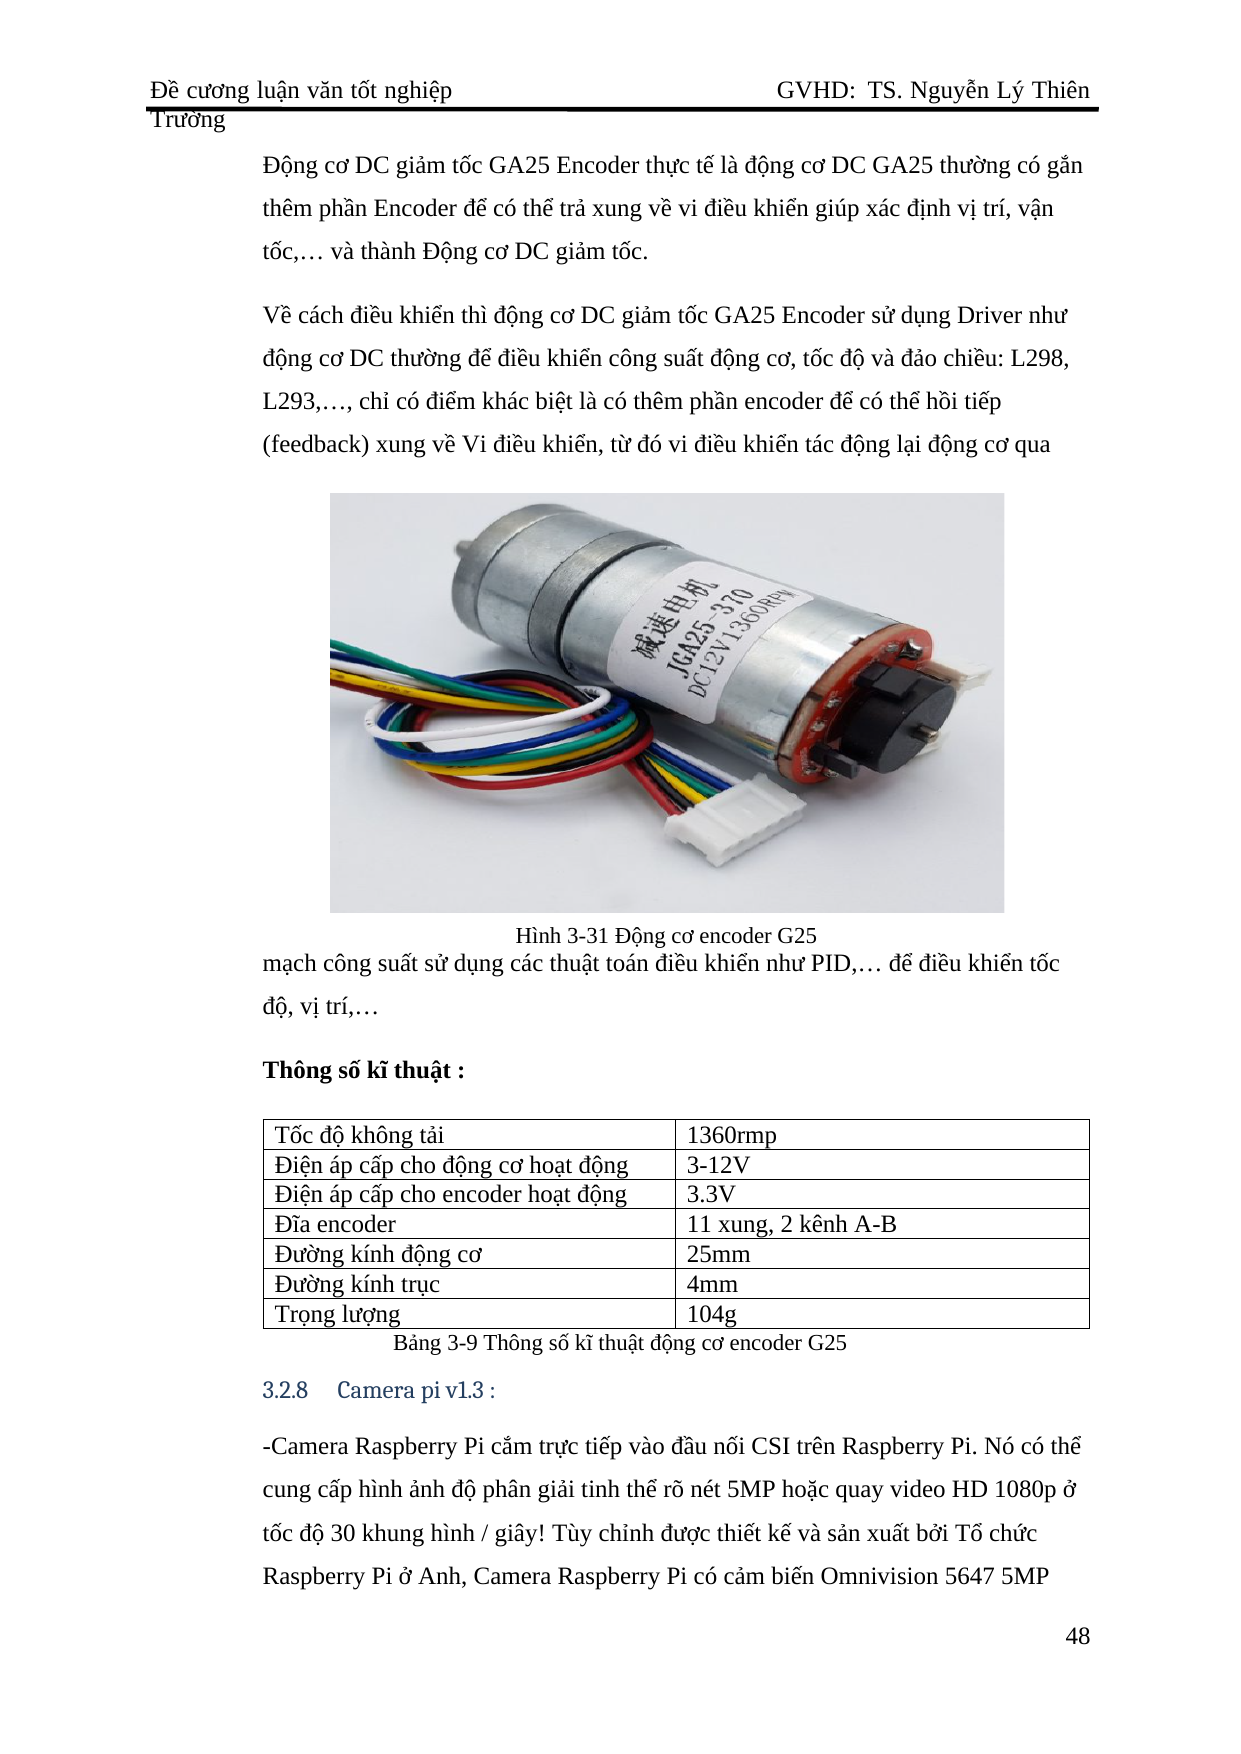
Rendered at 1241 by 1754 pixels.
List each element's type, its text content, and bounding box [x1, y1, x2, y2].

table_cell Điện áp cấp cho động cơ hoạt động [264, 1150, 675, 1178]
text Động cơ DC giảm tốc GA25 Encoder thực tế là động cơ DC GA25 thường có gắn thêm phần Encoder để có thể trả xung về vi điều khiển giúp xác định vị trí, vận tốc,… và thành Động cơ DC giảm tốc. [262, 150, 1090, 265]
table_cell Đường kính trục [264, 1269, 675, 1298]
table_cell 11 xung, 2 kênh A-B [676, 1209, 1089, 1238]
table_cell Đường kính động cơ [264, 1239, 675, 1268]
table_cell 104g [676, 1299, 1089, 1327]
table_cell Đĩa encoder [264, 1209, 675, 1238]
table_header Tốc độ không tải [264, 1120, 675, 1149]
table_cell 3.3V [676, 1180, 1089, 1208]
table_cell Trọng lượng [264, 1299, 675, 1327]
table_cell 4mm [676, 1269, 1089, 1298]
text Thông số kĩ thuật : [262, 1055, 1090, 1084]
table_cell 3-12V [676, 1150, 1089, 1178]
table_cell Điện áp cấp cho encoder hoạt động [264, 1180, 675, 1208]
table_cell 25mm [676, 1239, 1089, 1268]
subtitle Camera pi v1.3 : [262, 1376, 1090, 1404]
picture [327, 493, 1005, 913]
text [262, 1431, 1090, 1589]
table_header 1360rmp [676, 1120, 1089, 1149]
text Bảng 3-9 Thông số kĩ thuật động cơ encoder G25 [150, 1328, 1090, 1355]
